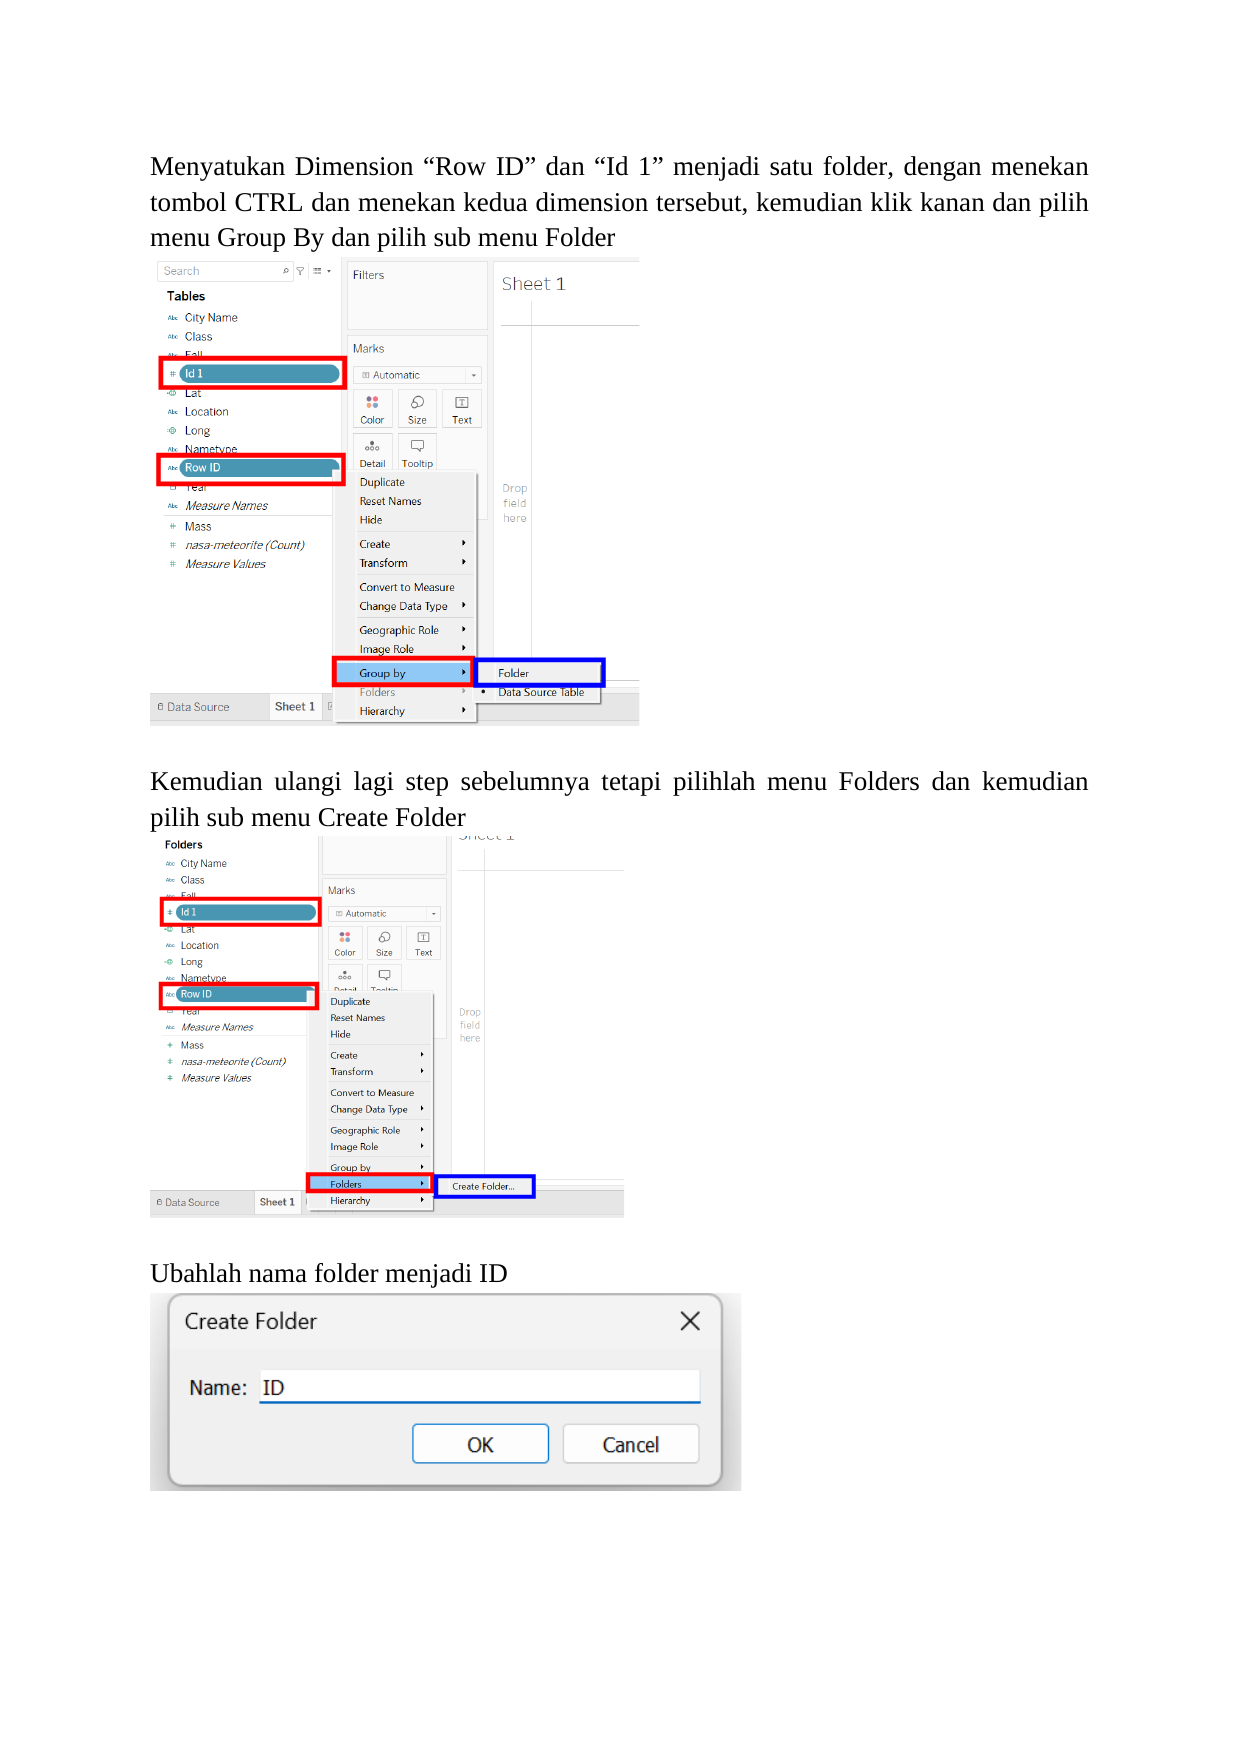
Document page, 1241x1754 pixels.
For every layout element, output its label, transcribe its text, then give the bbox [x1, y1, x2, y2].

picture [150, 836, 625, 1218]
text Ubahlah nama folder menjadi ID [150, 1258, 1090, 1289]
text Kemudian ulangi lagi step sebelumnya tetapi pilihlah menu Folders dan kemudian pilih sub menu Create Folder [150, 765, 1090, 832]
text Menyatukan Dimension “Row ID” dan “Id 1” menjadi satu folder, dengan menekan tombol CTRL dan menekan kedua dimension tersebut, kemudian klik kanan dan pilih menu Group By dan pilih sub menu Folder [150, 150, 1090, 253]
picture [150, 257, 640, 726]
picture [150, 1293, 742, 1491]
